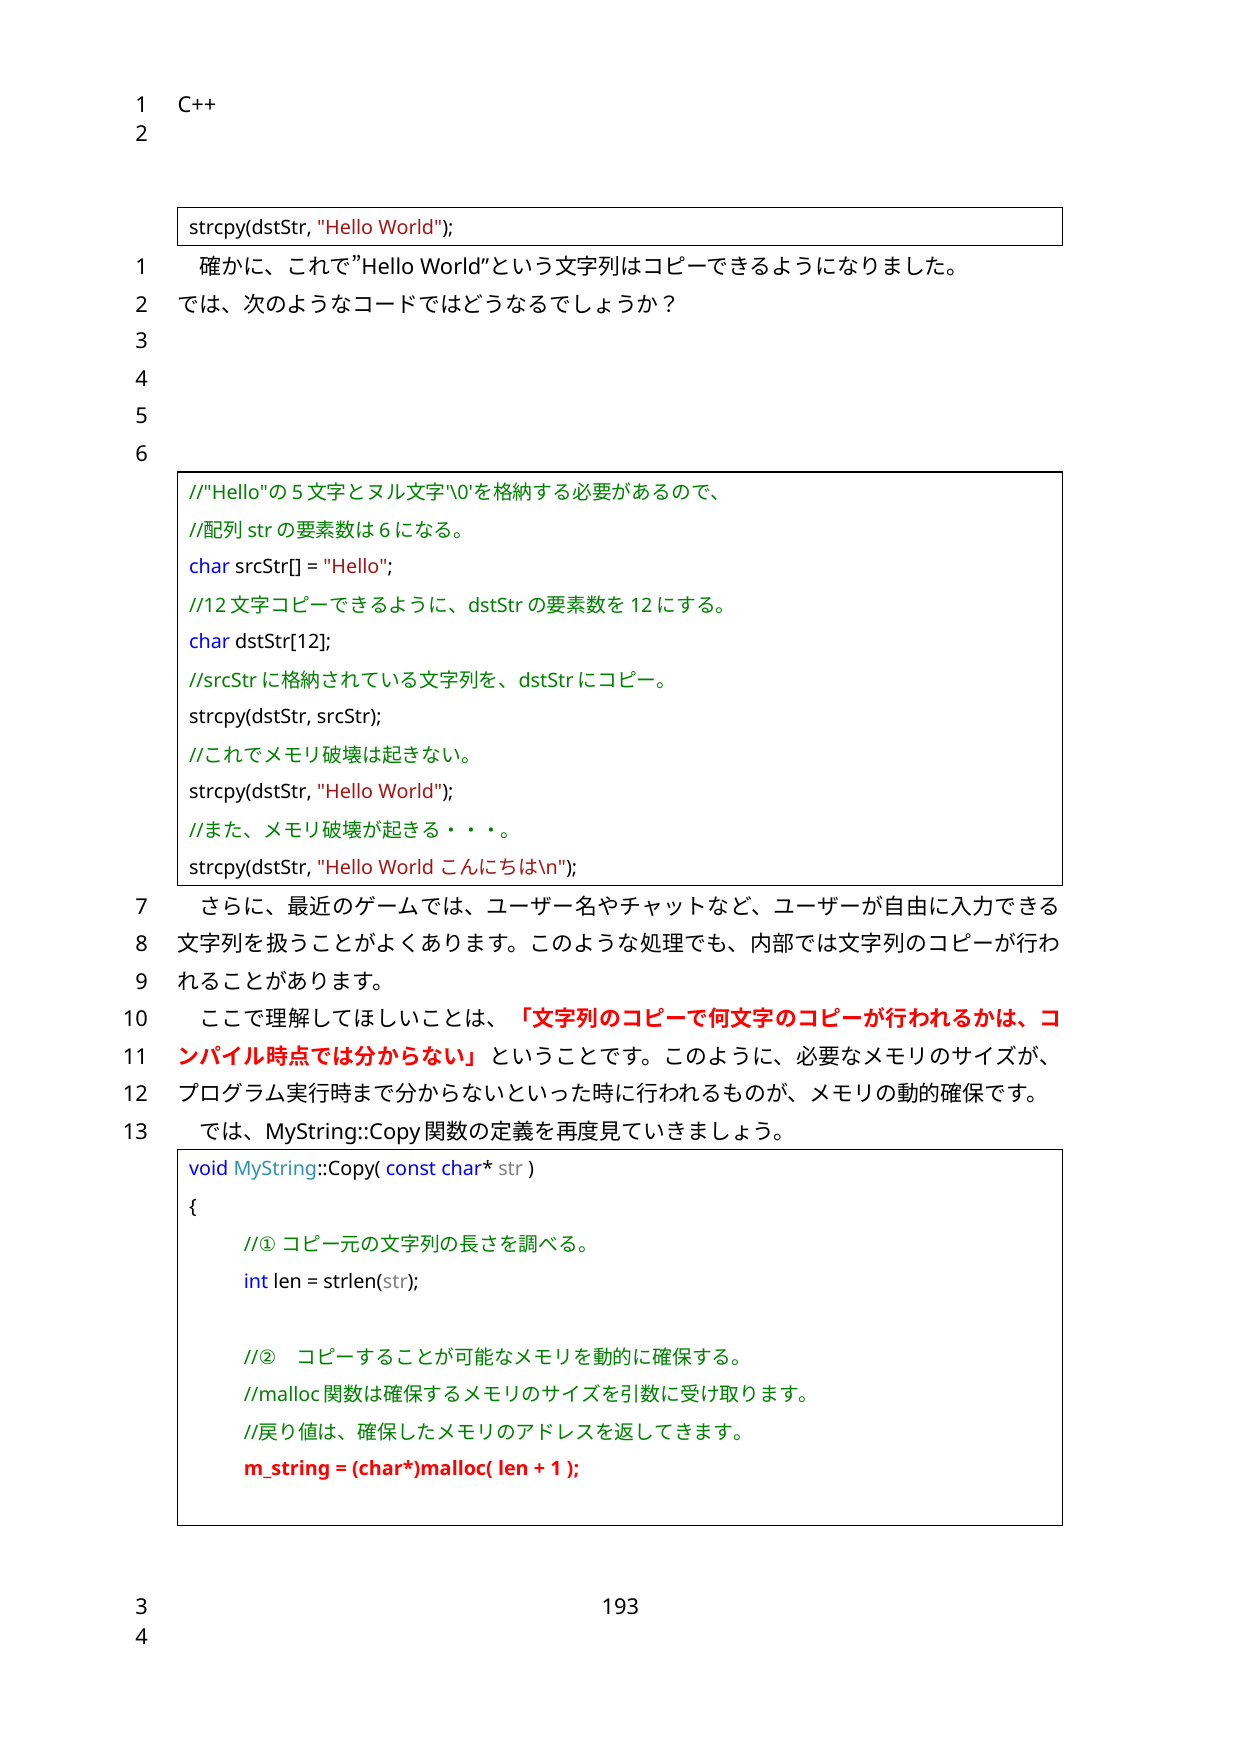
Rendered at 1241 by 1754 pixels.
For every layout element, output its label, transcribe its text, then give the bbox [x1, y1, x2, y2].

text さらに、最近のゲームでは、ユーザー名やチャットなど、ユーザーが自由に入力できる文字列を扱うことがよくあります。このような処理でも、内部では文字列のコピーが行われることがあります。 [177, 886, 1063, 998]
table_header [178, 1150, 1062, 1524]
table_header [178, 208, 1062, 245]
text 確かに、これで”Hello World”という文字列はコピーできるようになりました。 [177, 246, 1063, 284]
table_header //"Hello"の5文字とヌル文字'\0'を格納する必要があるので、 //配列strの要素数は6になる。 char srcStr[] = "Hello"; //12文字コピーできるように、dstStrの要素数を12にする。 char dstStr[12]; //srcStrに格納されている文字列を、dstStrにコピー。 strcpy(dstStr, srcStr); //これでメモリ破壊は起きない。 strcpy(dstStr, "Hello World"); //また、メモリ破壊が起きる・・・。 strcpy(dstStr, "Hello World こんにちは\n"); [178, 473, 1062, 885]
text ここで理解してほしいことは、「文字列のコピーで何文字のコピーが行われるかは、コンパイル時点では分からない」ということです。このように、必要なメモリのサイズが、プログラム実行時まで分からないといった時に行われるものが、メモリの動的確保です。 [177, 998, 1063, 1111]
text では、MyString::Copy関数の定義を再度見ていきましょう。 [177, 1111, 1063, 1148]
text では、次のようなコードではどうなるでしょうか？ [177, 284, 1063, 321]
